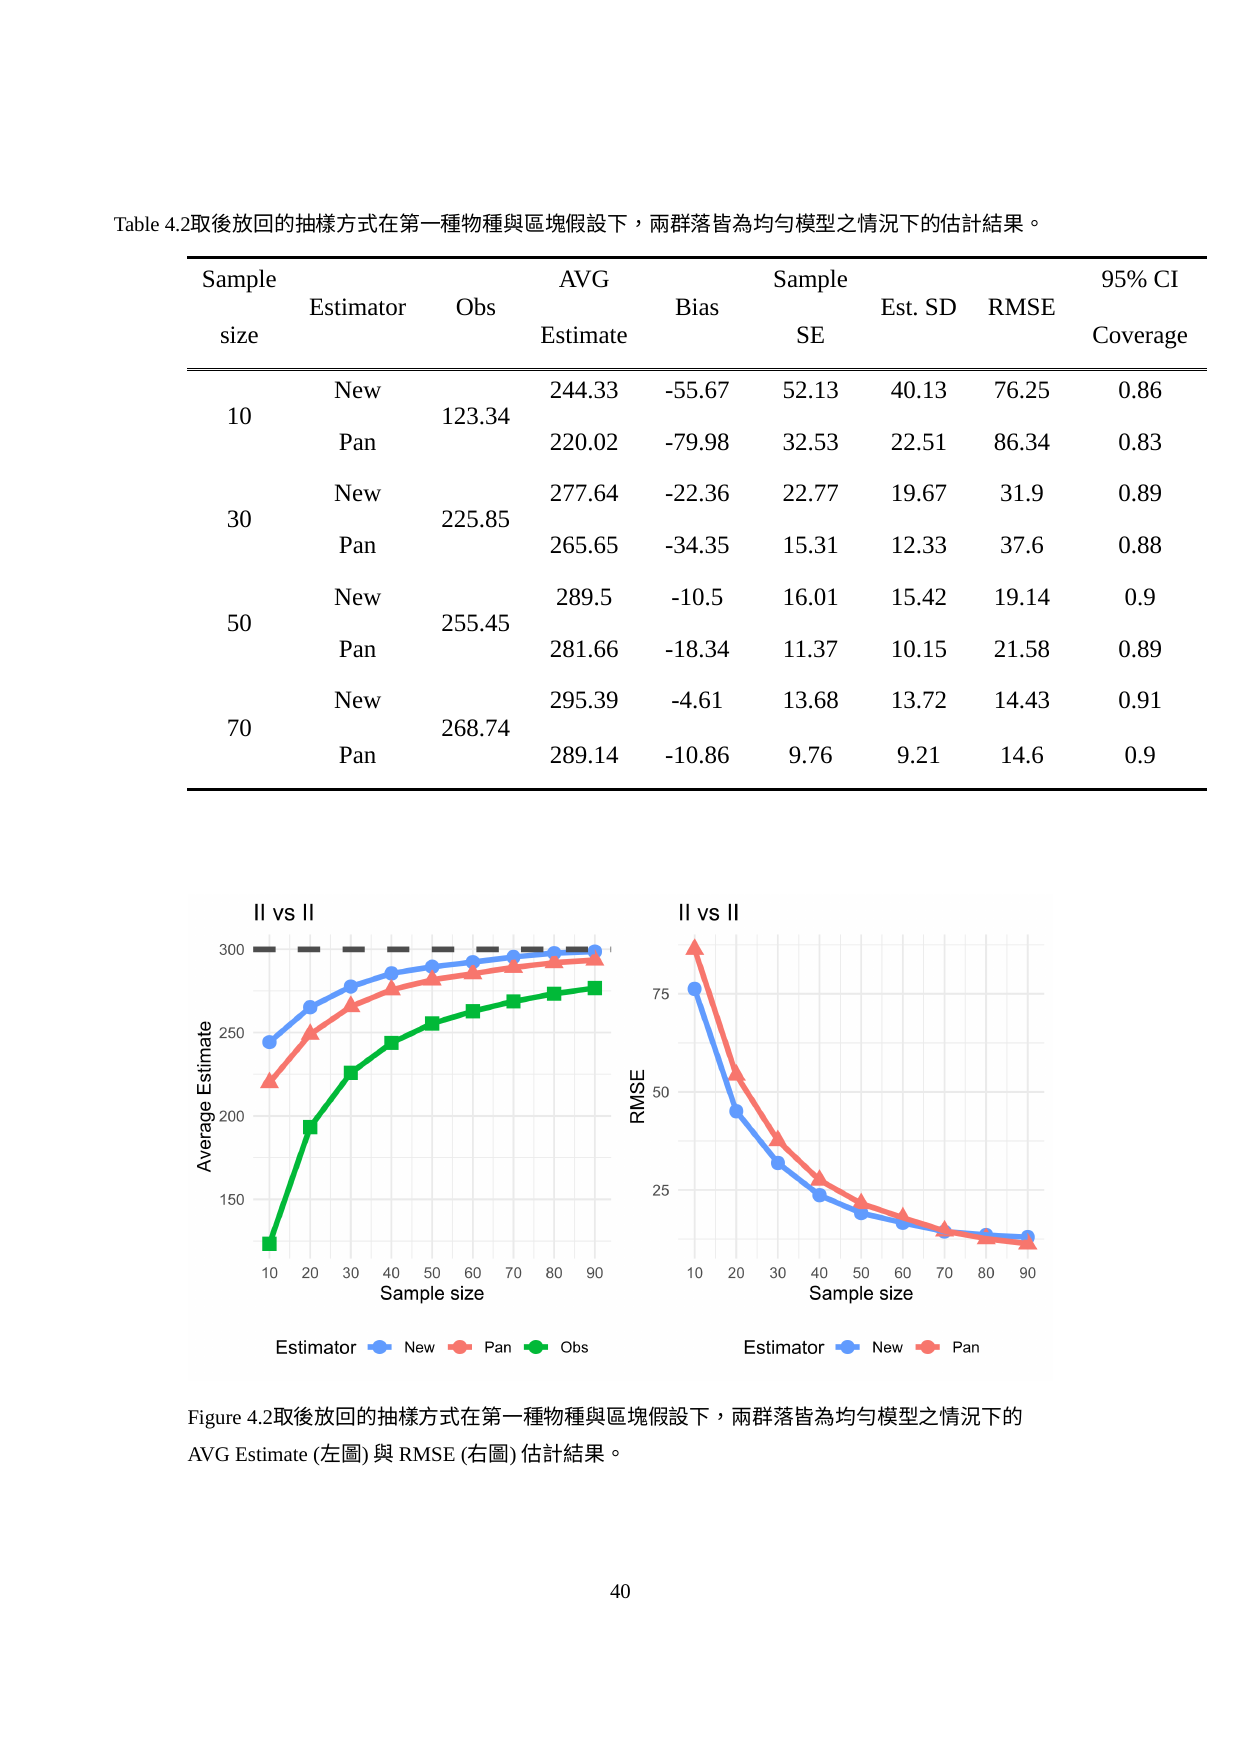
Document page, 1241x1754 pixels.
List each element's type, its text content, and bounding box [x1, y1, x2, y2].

table_cell 244.33 [528, 371, 640, 422]
table_cell -18.34 [640, 629, 753, 681]
table_cell Pan [291, 629, 424, 681]
table_cell -4.61 [640, 681, 753, 733]
table_cell 0.9 [1073, 733, 1207, 788]
table_header Sample size [187, 259, 291, 367]
table_cell 281.66 [528, 629, 640, 681]
table_cell 15.42 [867, 578, 970, 629]
table_cell 268.74 [424, 681, 527, 788]
table_cell 265.65 [528, 526, 640, 578]
table_cell 0.86 [1073, 371, 1207, 422]
table_header Bias [640, 259, 753, 367]
table_cell 19.67 [867, 474, 970, 526]
table_cell Pan [291, 422, 424, 474]
table_header Obs [424, 259, 527, 367]
table_cell 22.51 [867, 422, 970, 474]
table_cell 220.02 [528, 422, 640, 474]
table_cell New [291, 578, 424, 629]
table_cell 52.13 [754, 371, 867, 422]
picture [187, 894, 1053, 1381]
table_header RMSE [970, 259, 1073, 367]
table_cell 295.39 [528, 681, 640, 733]
table_cell -34.35 [640, 526, 753, 578]
table_cell 15.31 [754, 526, 867, 578]
table_cell 10.15 [867, 629, 970, 681]
table_cell 31.9 [970, 474, 1073, 526]
table_cell New [291, 371, 424, 422]
table_cell 225.85 [424, 474, 527, 578]
table_cell 277.64 [528, 474, 640, 526]
table_header Estimator [291, 259, 424, 367]
table_cell 0.88 [1073, 526, 1207, 578]
table_cell 0.83 [1073, 422, 1207, 474]
table_cell 289.14 [528, 733, 640, 788]
table_cell 76.25 [970, 371, 1073, 422]
table_cell -55.67 [640, 371, 753, 422]
table_cell 0.9 [1073, 578, 1207, 629]
table_cell 40.13 [867, 371, 970, 422]
table_cell 13.72 [867, 681, 970, 733]
table_cell 14.6 [970, 733, 1073, 788]
table_cell New [291, 681, 424, 733]
table_cell Pan [291, 733, 424, 788]
table_header 95% CI Coverage [1073, 259, 1207, 367]
table_cell -10.86 [640, 733, 753, 788]
table_cell 0.89 [1073, 474, 1207, 526]
table_cell Pan [291, 526, 424, 578]
table_cell 19.14 [970, 578, 1073, 629]
table_header Sample SE [754, 259, 867, 367]
table_cell -22.36 [640, 474, 753, 526]
table_cell 123.34 [424, 371, 527, 474]
table_cell 0.91 [1073, 681, 1207, 733]
table_cell 10 [187, 371, 291, 474]
table_cell -79.98 [640, 422, 753, 474]
table_cell 50 [187, 578, 291, 681]
table_cell 12.33 [867, 526, 970, 578]
text Figure 4.2取後放回的抽樣方式在第一種物種與區塊假設下，兩群落皆為均勻模型之情況下的AVG Estimate (左圖) 與RMSE (右圖) 估計結果。 [187, 1397, 1053, 1472]
table_header AVG Estimate [528, 259, 640, 367]
table_header Est. SD [867, 259, 970, 367]
table_cell 32.53 [754, 422, 867, 474]
table_cell 11.37 [754, 629, 867, 681]
table_cell 9.76 [754, 733, 867, 788]
table_cell New [291, 474, 424, 526]
table_cell 289.5 [528, 578, 640, 629]
table_cell 30 [187, 474, 291, 578]
table_cell 14.43 [970, 681, 1073, 733]
table_cell 16.01 [754, 578, 867, 629]
table_cell 255.45 [424, 578, 527, 681]
table_cell 21.58 [970, 629, 1073, 681]
table_cell -10.5 [640, 578, 753, 629]
table_cell 9.21 [867, 733, 970, 788]
table_cell 37.6 [970, 526, 1073, 578]
table_cell 13.68 [754, 681, 867, 733]
table_cell 0.89 [1073, 629, 1207, 681]
table_cell 22.77 [754, 474, 867, 526]
table_cell 86.34 [970, 422, 1073, 474]
text Table 4.2取後放回的抽樣方式在第一種物種與區塊假設下，兩群落皆為均勻模型之情況下的估計結果。 [113, 204, 1053, 241]
table_cell 70 [187, 681, 291, 788]
